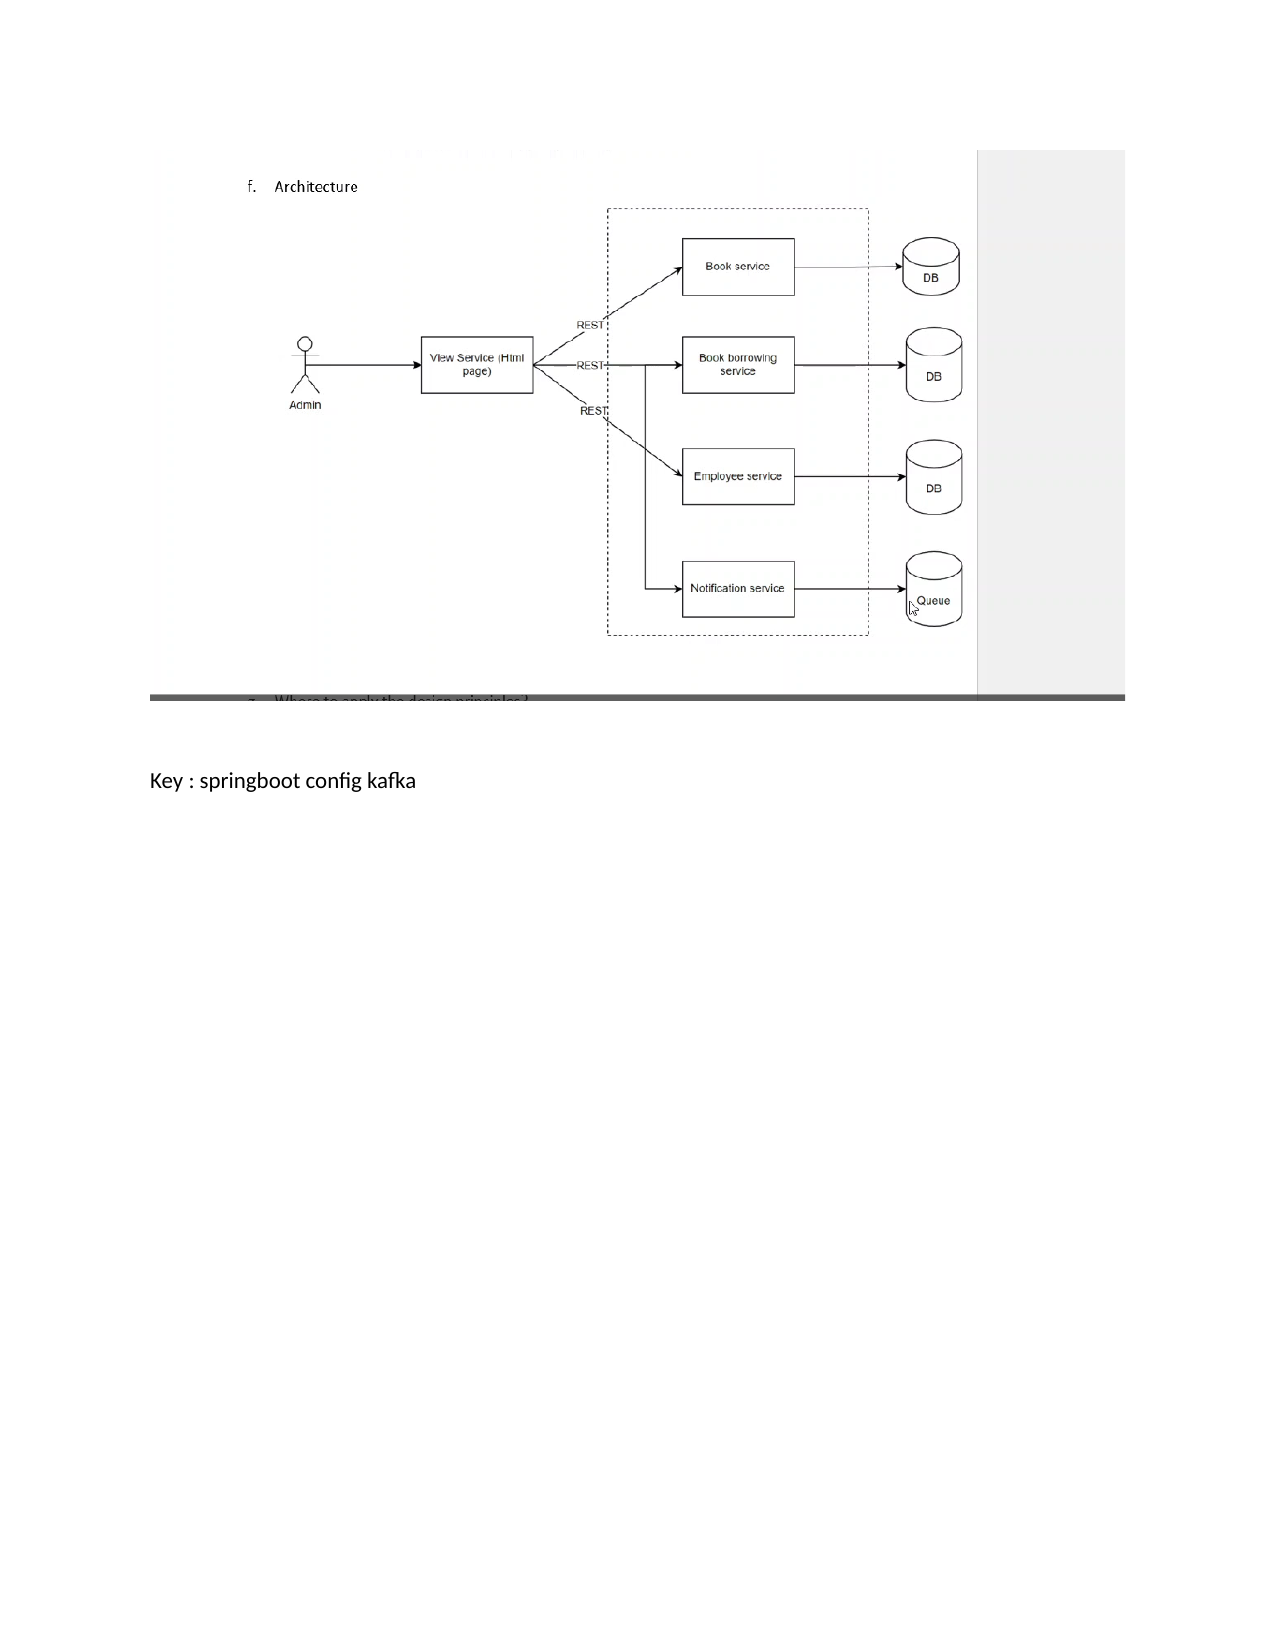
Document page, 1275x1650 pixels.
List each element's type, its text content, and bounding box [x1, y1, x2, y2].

picture [150, 150, 1125, 701]
text Key : springboot config kafka [150, 767, 1125, 794]
